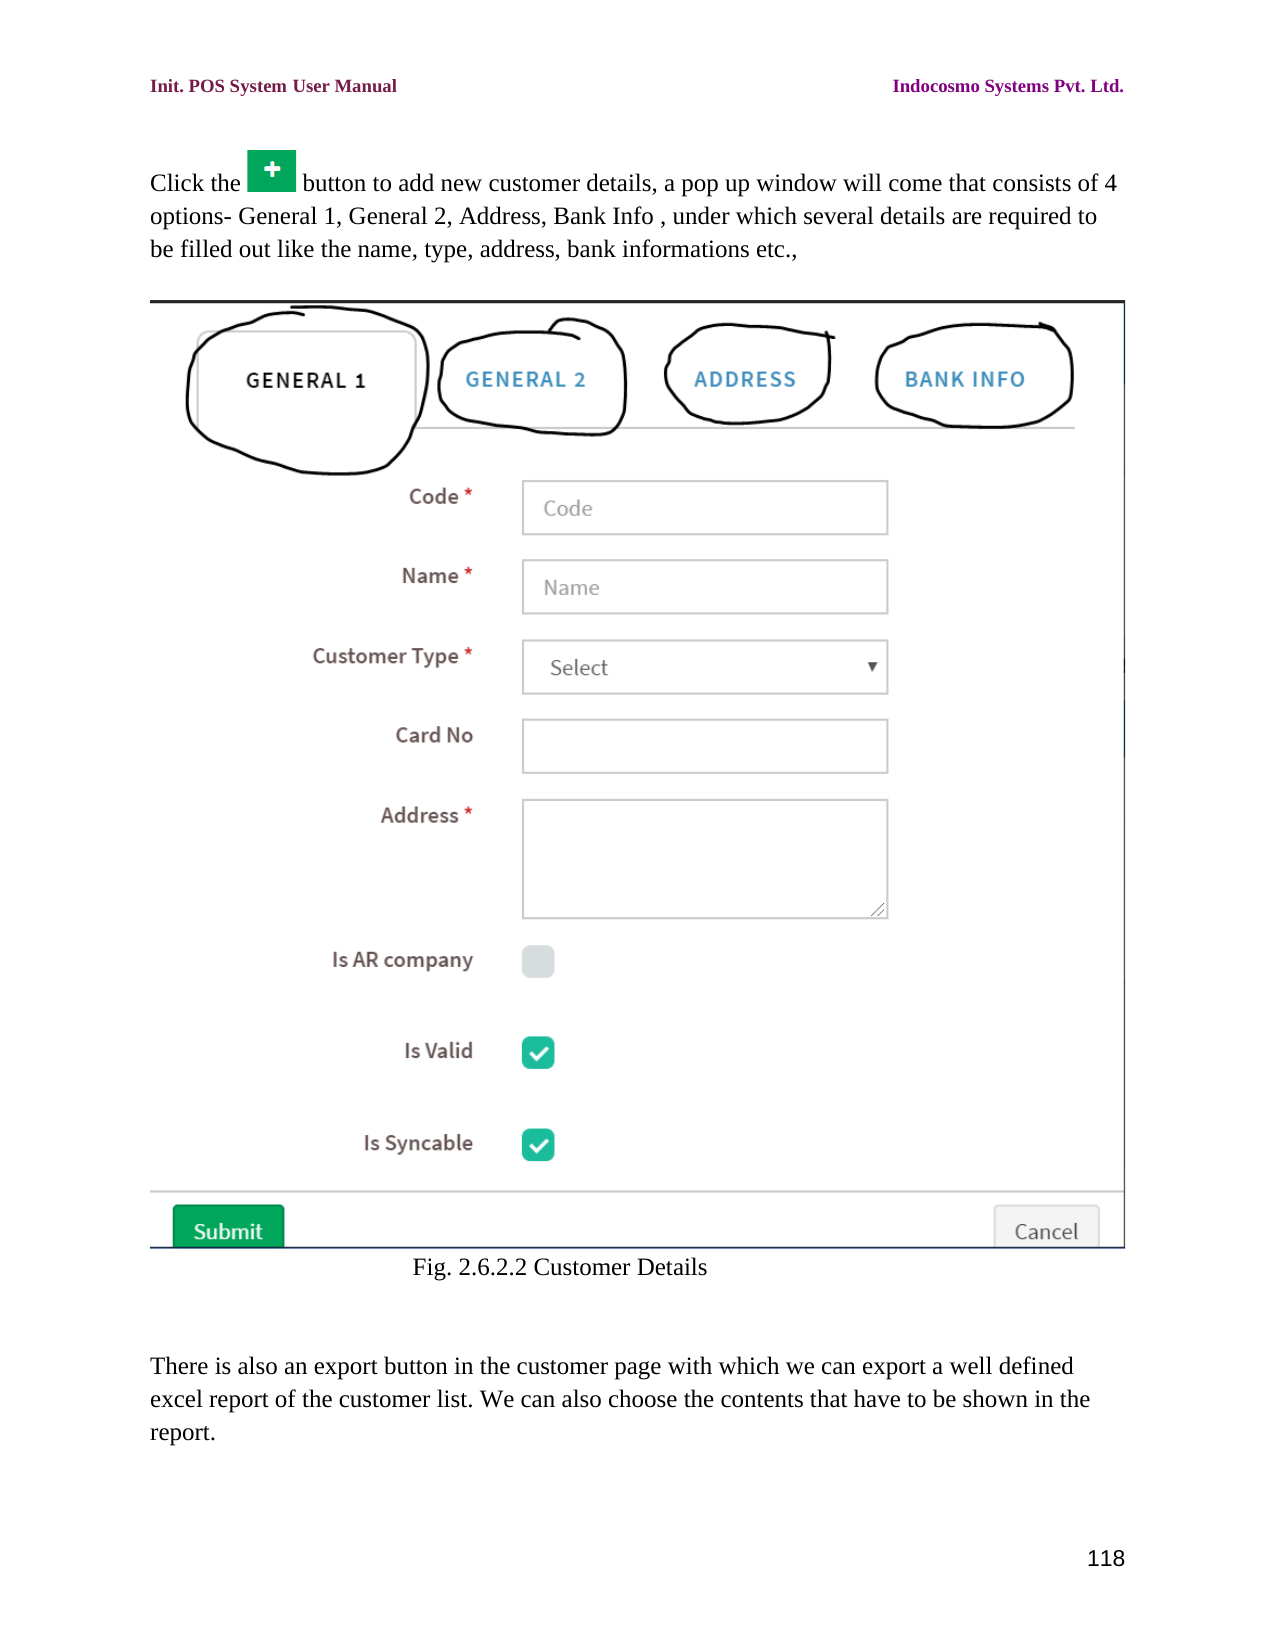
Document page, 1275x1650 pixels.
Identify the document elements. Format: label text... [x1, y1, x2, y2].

text Fig. 2.6.2.2 Customer Details [150, 1252, 1125, 1281]
picture [150, 300, 1125, 1249]
picture [247, 150, 297, 192]
text There is also an export button in the customer page with which we can export a well defined excel report of the customer list. We can also choose the contents that have to be shown in the report. [150, 1351, 1125, 1446]
text Click the button to add new customer details, a pop up window will come that consists of 4 options- General 1, General 2, Address, Bank Info , under which several details are required to be filled out like the name, type, address, bank informations etc., [150, 150, 1125, 263]
